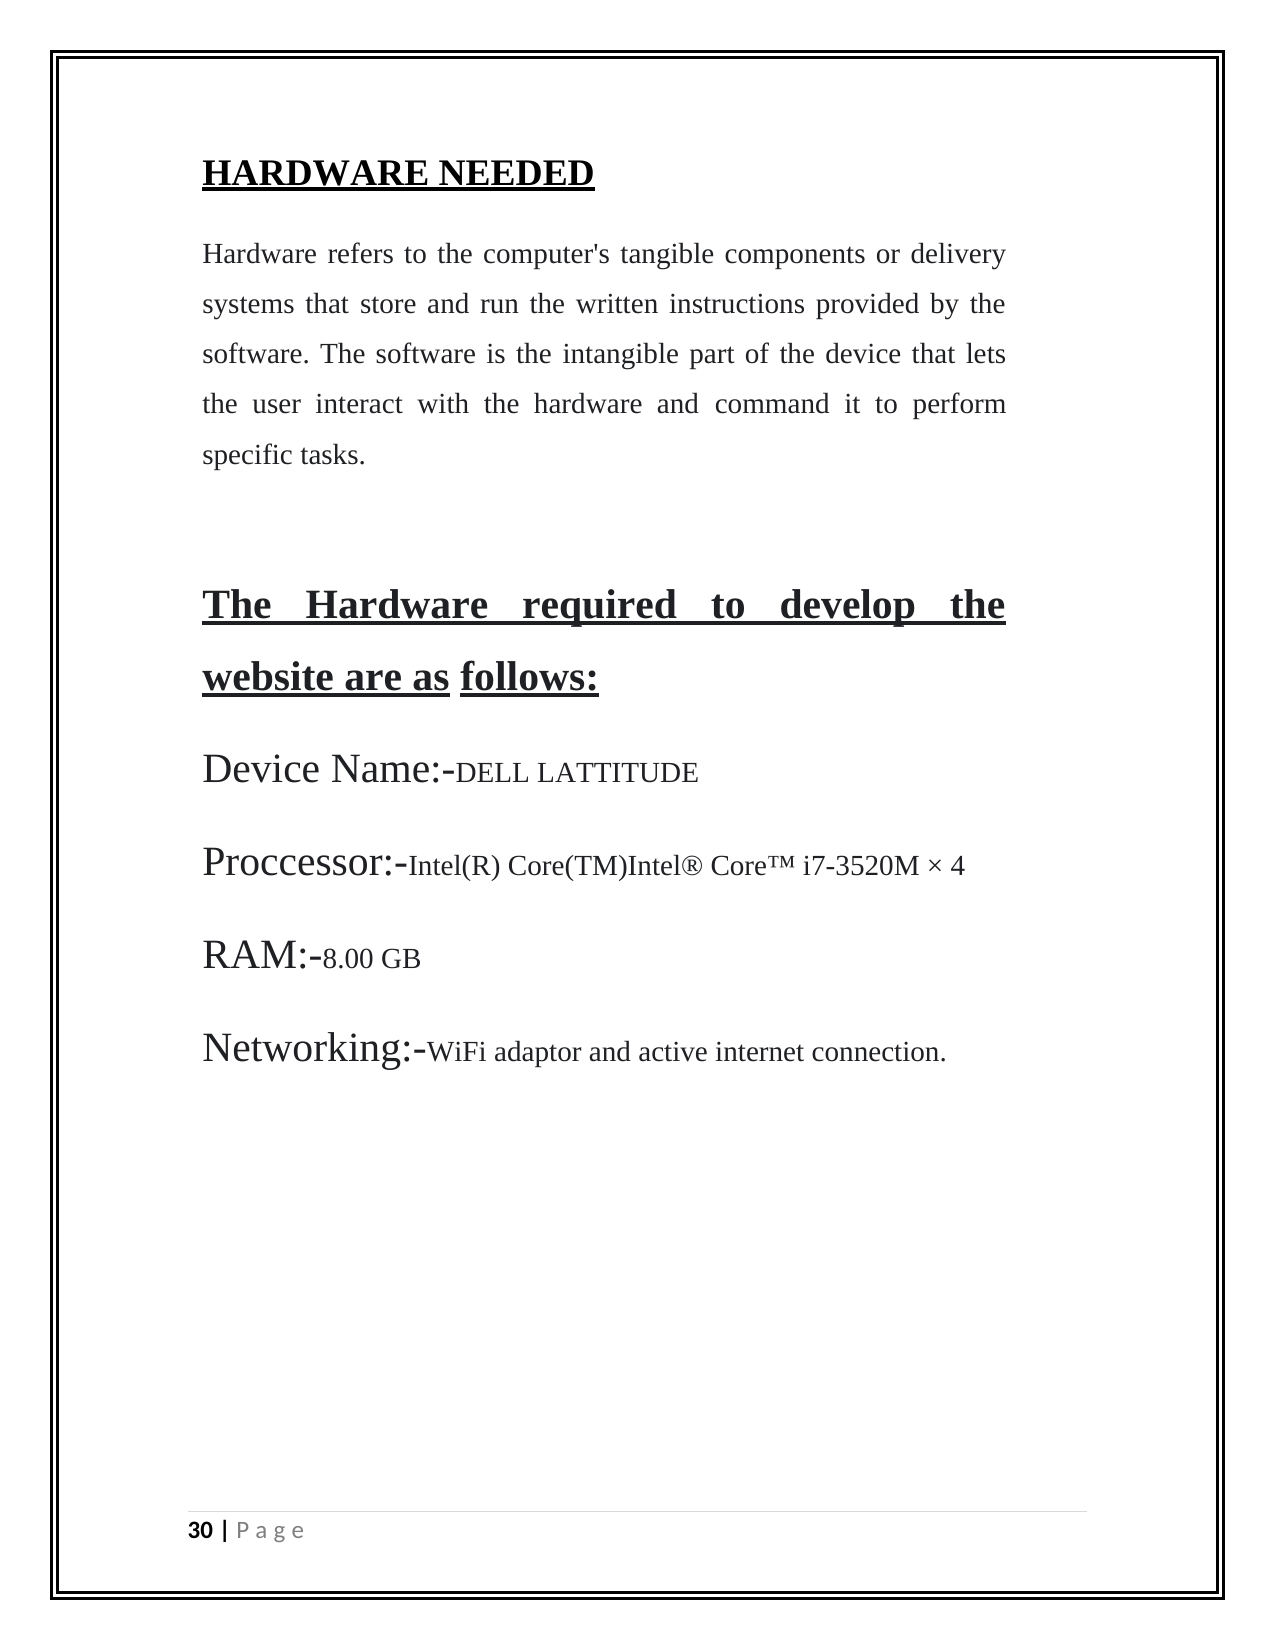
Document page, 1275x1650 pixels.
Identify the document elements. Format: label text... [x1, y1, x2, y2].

text Proccessor:-Intel(R) Core(TM)Intel® Core™ i7-3520M × 4 [202, 837, 1087, 885]
text Hardware refers to the computer's tangible components or delivery systems that store and run the written instructions provided by the software. The software is the intangible part of the device that lets the user interact with the hardware and command it to perform specific tasks. [202, 236, 1007, 471]
text Device Name:-DELL LATTITUDE [202, 744, 1087, 792]
text The Hardware required to develop the website are as follows: [202, 579, 1006, 621]
text The Hardware required to develop the website are as follows: [202, 625, 1006, 699]
subtitle HARDWARE NEEDED [202, 150, 1087, 193]
text Networking:-WiFi adaptor and active internet connection. [202, 1022, 1087, 1070]
text RAM:-8.00 GB [202, 929, 1087, 977]
